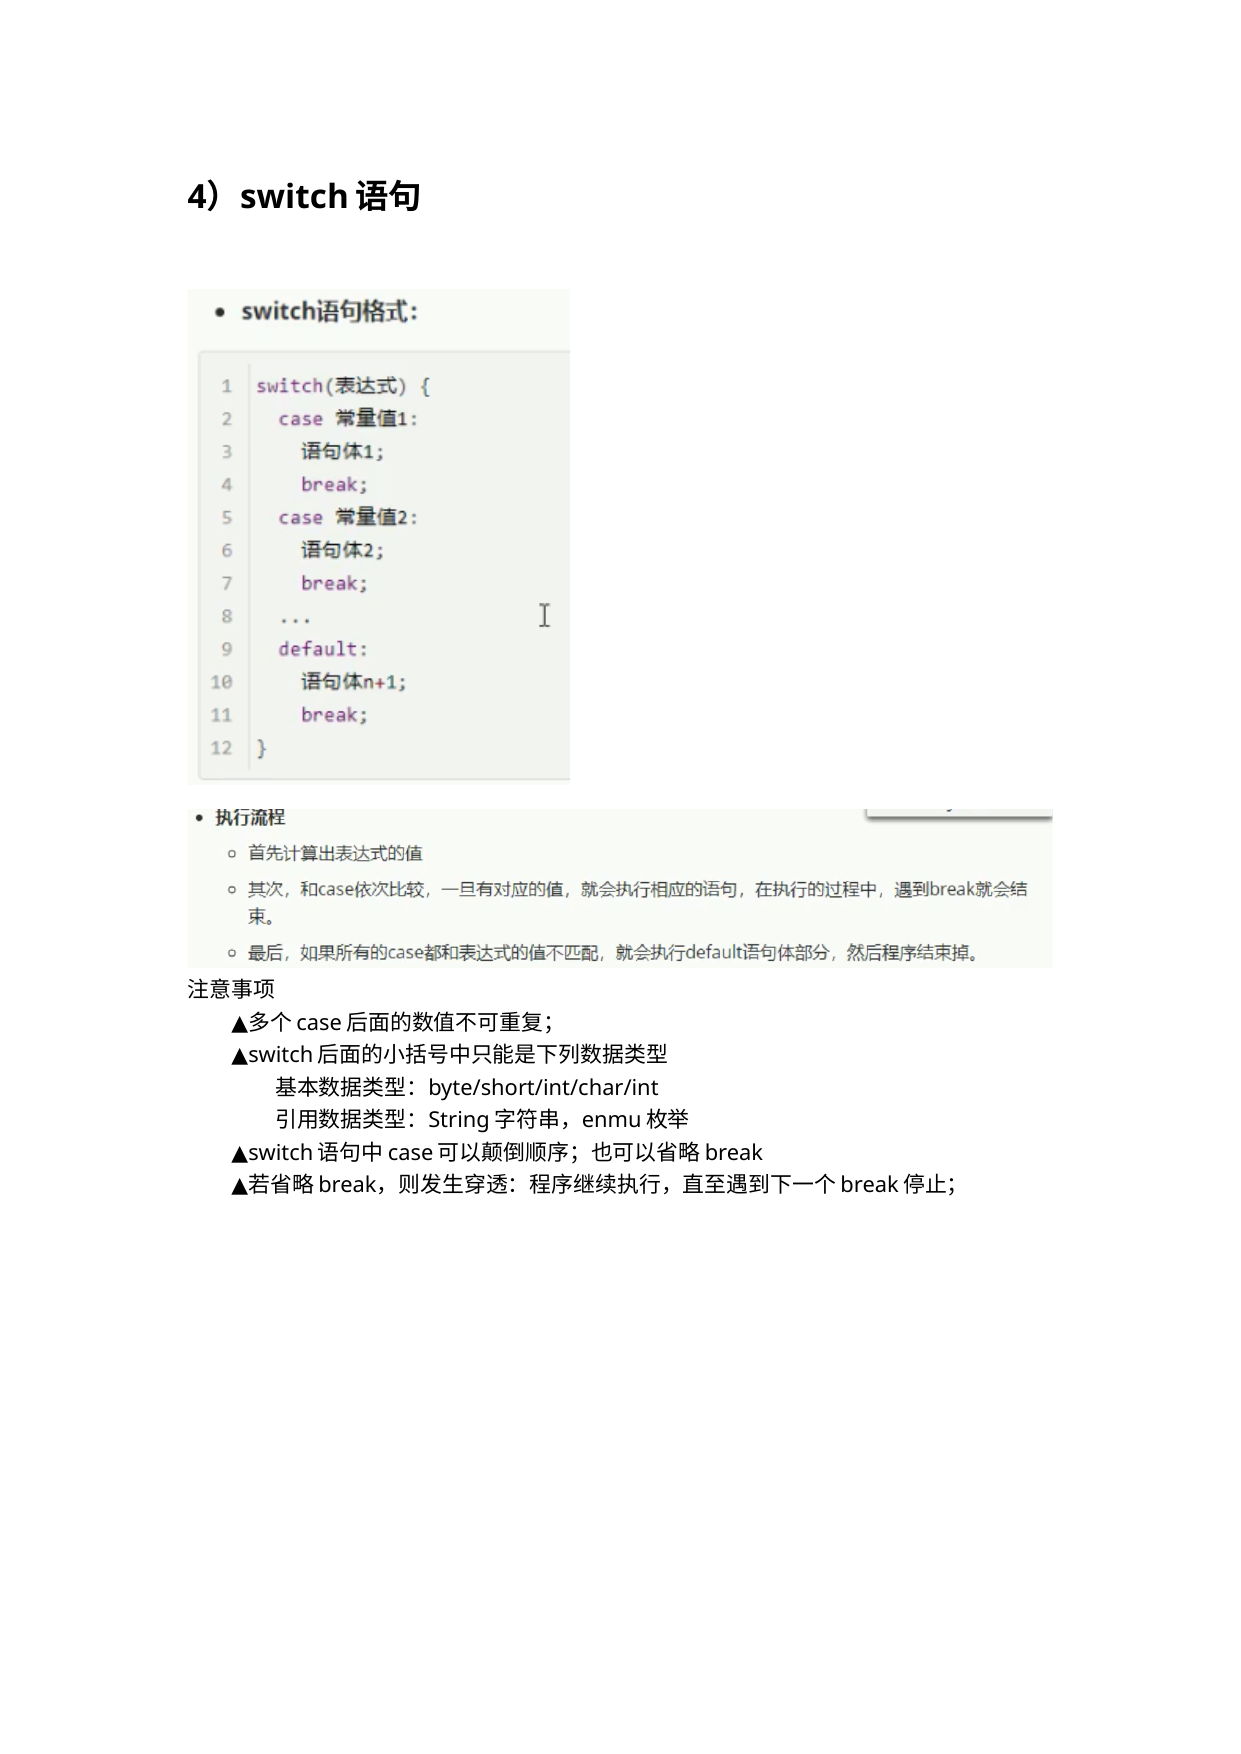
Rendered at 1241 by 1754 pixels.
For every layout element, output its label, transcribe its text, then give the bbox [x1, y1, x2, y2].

text ▲多个case后面的数值不可重复； [187, 1004, 1053, 1037]
text ▲switch后面的小括号中只能是下列数据类型 [187, 1037, 1053, 1069]
picture [187, 289, 571, 785]
text ▲若省略break，则发生穿透：程序继续执行，直至遇到下一个break停止； [187, 1167, 1053, 1199]
text 注意事项 [187, 972, 1053, 1004]
text 基本数据类型：byte/short/int/char/int [187, 1069, 1053, 1102]
text ▲switch语句中case可以颠倒顺序；也可以省略break [187, 1134, 1053, 1167]
picture [187, 809, 1053, 968]
subtitle 4）switch语句 [187, 162, 1053, 227]
text 引用数据类型：String字符串，enmu枚举 [187, 1102, 1053, 1134]
